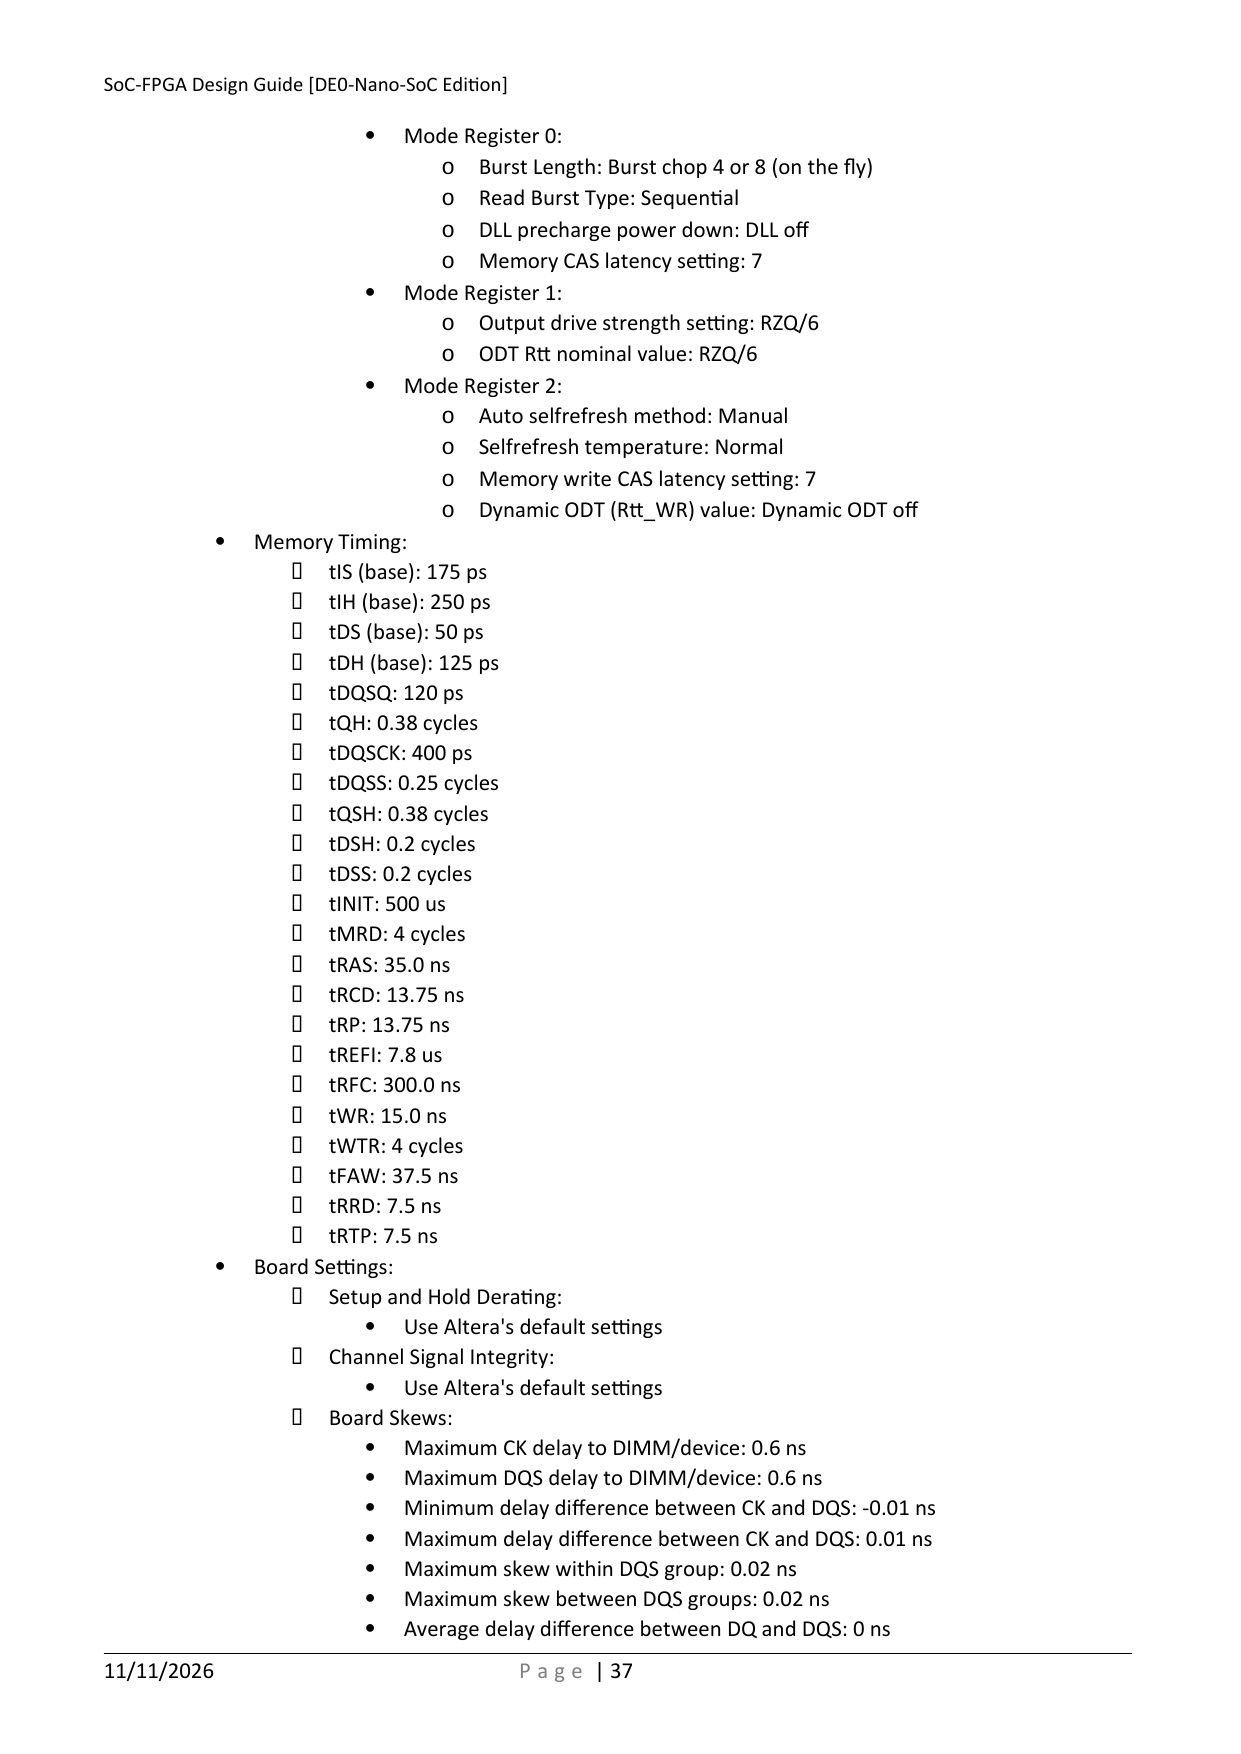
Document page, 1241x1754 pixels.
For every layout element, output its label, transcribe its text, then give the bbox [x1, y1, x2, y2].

list Maximum DQS delay to DIMM/device: 0.6 ns [366, 1463, 1132, 1491]
list tDH (base): 125 ps [291, 648, 1132, 676]
list Memory write CAS latency setting: 7 [441, 464, 1132, 493]
list tDQSCK: 400 ps [291, 738, 1132, 766]
list DLL precharge power down: DLL off [441, 215, 1132, 244]
list tDQSS: 0.25 cycles [291, 768, 1132, 797]
list tDSH: 0.2 cycles [291, 829, 1132, 857]
list Memory Timing: [216, 527, 1132, 555]
list Channel Signal Integrity: [291, 1342, 1132, 1371]
list Maximum CK delay to DIMM/device: 0.6 ns [366, 1433, 1132, 1461]
list Mode Register 1: [366, 278, 1132, 306]
list Maximum skew between DQS groups: 0.02 ns [366, 1584, 1132, 1612]
list tREFI: 7.8 us [291, 1040, 1132, 1068]
list tFAW: 37.5 ns [291, 1161, 1132, 1189]
list ODT Rtt nominal value: RZQ/6 [441, 339, 1132, 368]
list Memory CAS latency setting: 7 [441, 246, 1132, 275]
list tRRD: 7.5 ns [291, 1191, 1132, 1219]
list tIH (base): 250 ps [291, 587, 1132, 615]
list Board Settings: [216, 1252, 1132, 1280]
list Read Burst Type: Sequential [441, 183, 1132, 212]
list tRCD: 13.75 ns [291, 980, 1132, 1008]
list Mode Register 0: [366, 122, 1132, 150]
list tRFC: 300.0 ns [291, 1071, 1132, 1099]
list tWR: 15.0 ns [291, 1101, 1132, 1129]
list tWTR: 4 cycles [291, 1131, 1132, 1159]
list Minimum delay difference between CK and DQS: -0.01 ns [366, 1493, 1132, 1522]
list Output drive strength setting: RZQ/6 [441, 308, 1132, 337]
list Use Altera's default settings [366, 1312, 1132, 1340]
list Average delay difference between DQ and DQS: 0 ns [366, 1614, 1132, 1642]
list Burst Length: Burst chop 4 or 8 (on the fly) [441, 152, 1132, 181]
list tRAS: 35.0 ns [291, 950, 1132, 978]
list Board Skews: [291, 1403, 1132, 1431]
list tRTP: 7.5 ns [291, 1222, 1132, 1250]
list tQH: 0.38 cycles [291, 708, 1132, 736]
list tQSH: 0.38 cycles [291, 799, 1132, 827]
list Selfrefresh temperature: Normal [441, 432, 1132, 462]
list Maximum skew within DQS group: 0.02 ns [366, 1554, 1132, 1582]
list tDQSQ: 120 ps [291, 678, 1132, 706]
list Mode Register 2: [366, 371, 1132, 399]
list Auto selfrefresh method: Manual [441, 401, 1132, 430]
list tDS (base): 50 ps [291, 617, 1132, 646]
list Setup and Hold Derating: [291, 1282, 1132, 1310]
list Dynamic ODT (Rtt_WR) value: Dynamic ODT off [441, 495, 1132, 524]
list Maximum delay difference between CK and DQS: 0.01 ns [366, 1524, 1132, 1552]
list tDSS: 0.2 cycles [291, 859, 1132, 887]
list tINIT: 500 us [291, 889, 1132, 917]
list tMRD: 4 cycles [291, 919, 1132, 948]
list tRP: 13.75 ns [291, 1010, 1132, 1038]
list Use Altera's default settings [366, 1373, 1132, 1401]
list tIS (base): 175 ps [291, 557, 1132, 585]
